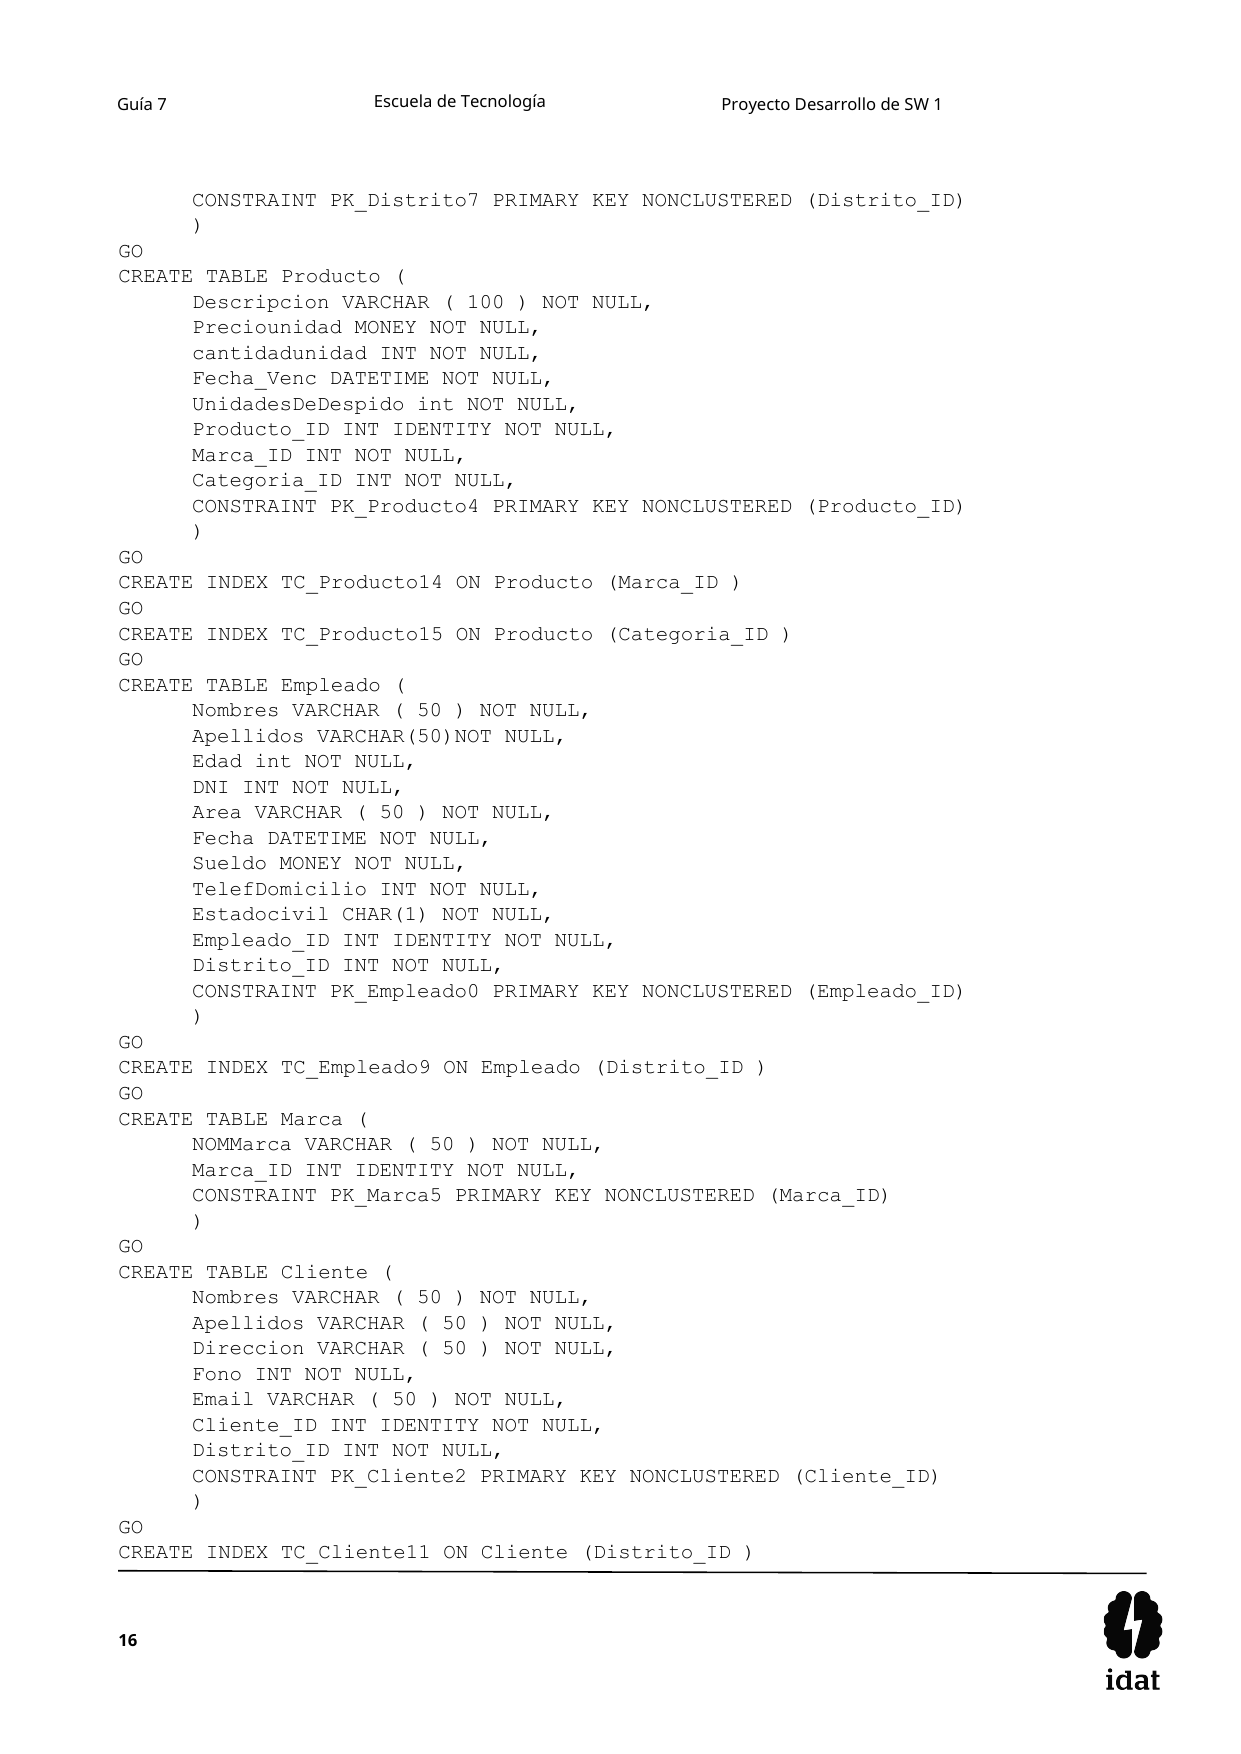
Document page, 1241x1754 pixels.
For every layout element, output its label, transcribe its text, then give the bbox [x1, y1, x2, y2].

text GO [118, 1082, 1122, 1106]
text ) [118, 1490, 1122, 1514]
text ) [118, 214, 1122, 238]
text GO [118, 1516, 1122, 1539]
text Direccion VARCHAR ( 50 ) NOT NULL, [118, 1337, 1122, 1361]
text Marca_ID INT IDENTITY NOT NULL, [118, 1158, 1122, 1182]
text Apellidos VARCHAR ( 50 ) NOT NULL, [118, 1312, 1122, 1335]
text UnidadesDeDespido int NOT NULL, [118, 393, 1122, 417]
text Fecha DATETIME NOT NULL, [118, 827, 1122, 850]
text Distrito_ID INT NOT NULL, [118, 954, 1122, 978]
text Producto_ID INT IDENTITY NOT NULL, [118, 418, 1122, 442]
picture [1103, 1591, 1163, 1690]
text CREATE INDEX TC_Producto15 ON Producto (Categoria_ID ) [118, 623, 1122, 646]
text CREATE INDEX TC_Producto14 ON Producto (Marca_ID ) [118, 572, 1122, 595]
text DNI INT NOT NULL, [118, 776, 1122, 799]
text CREATE TABLE Cliente ( [118, 1261, 1122, 1284]
text Area VARCHAR ( 50 ) NOT NULL, [118, 801, 1122, 825]
text Edad int NOT NULL, [118, 750, 1122, 774]
text GO [118, 240, 1122, 263]
text CREATE TABLE Empleado ( [118, 674, 1122, 697]
text CONSTRAINT PK_Producto4 PRIMARY KEY NONCLUSTERED (Producto_ID) [118, 495, 1122, 519]
text Nombres VARCHAR ( 50 ) NOT NULL, [118, 1286, 1122, 1310]
text Cliente_ID INT IDENTITY NOT NULL, [118, 1414, 1122, 1437]
text cantidadunidad INT NOT NULL, [118, 342, 1122, 366]
text Distrito_ID INT NOT NULL, [118, 1439, 1122, 1463]
text Descripcion VARCHAR ( 100 ) NOT NULL, [118, 291, 1122, 314]
text Apellidos VARCHAR(50)NOT NULL, [118, 725, 1122, 748]
text GO [118, 597, 1122, 621]
text CONSTRAINT PK_Marca5 PRIMARY KEY NONCLUSTERED (Marca_ID) [118, 1184, 1122, 1208]
text ) [118, 521, 1122, 544]
text ) [118, 1209, 1122, 1233]
text Fecha_Venc DATETIME NOT NULL, [118, 367, 1122, 391]
text CREATE INDEX TC_Empleado9 ON Empleado (Distrito_ID ) [118, 1056, 1122, 1080]
text CONSTRAINT PK_Cliente2 PRIMARY KEY NONCLUSTERED (Cliente_ID) [118, 1465, 1122, 1488]
text CREATE TABLE Producto ( [118, 265, 1122, 289]
text Sueldo MONEY NOT NULL, [118, 852, 1122, 876]
text Email VARCHAR ( 50 ) NOT NULL, [118, 1388, 1122, 1412]
text CREATE TABLE Marca ( [118, 1107, 1122, 1131]
text Preciounidad MONEY NOT NULL, [118, 316, 1122, 340]
text TelefDomicilio INT NOT NULL, [118, 878, 1122, 901]
text Nombres VARCHAR ( 50 ) NOT NULL, [118, 699, 1122, 723]
text ) [118, 1005, 1122, 1029]
text NOMMarca VARCHAR ( 50 ) NOT NULL, [118, 1133, 1122, 1157]
text GO [118, 1235, 1122, 1259]
text GO [118, 546, 1122, 570]
text Fono INT NOT NULL, [118, 1363, 1122, 1386]
text Empleado_ID INT IDENTITY NOT NULL, [118, 929, 1122, 952]
text CREATE INDEX TC_Cliente11 ON Cliente (Distrito_ID ) [118, 1541, 1122, 1565]
text GO [118, 648, 1122, 672]
text CONSTRAINT PK_Empleado0 PRIMARY KEY NONCLUSTERED (Empleado_ID) [118, 980, 1122, 1003]
text CONSTRAINT PK_Distrito7 PRIMARY KEY NONCLUSTERED (Distrito_ID) [118, 189, 1122, 212]
text Marca_ID INT NOT NULL, [118, 444, 1122, 468]
text Categoria_ID INT NOT NULL, [118, 469, 1122, 493]
text Estadocivil CHAR(1) NOT NULL, [118, 903, 1122, 927]
text GO [118, 1031, 1122, 1054]
